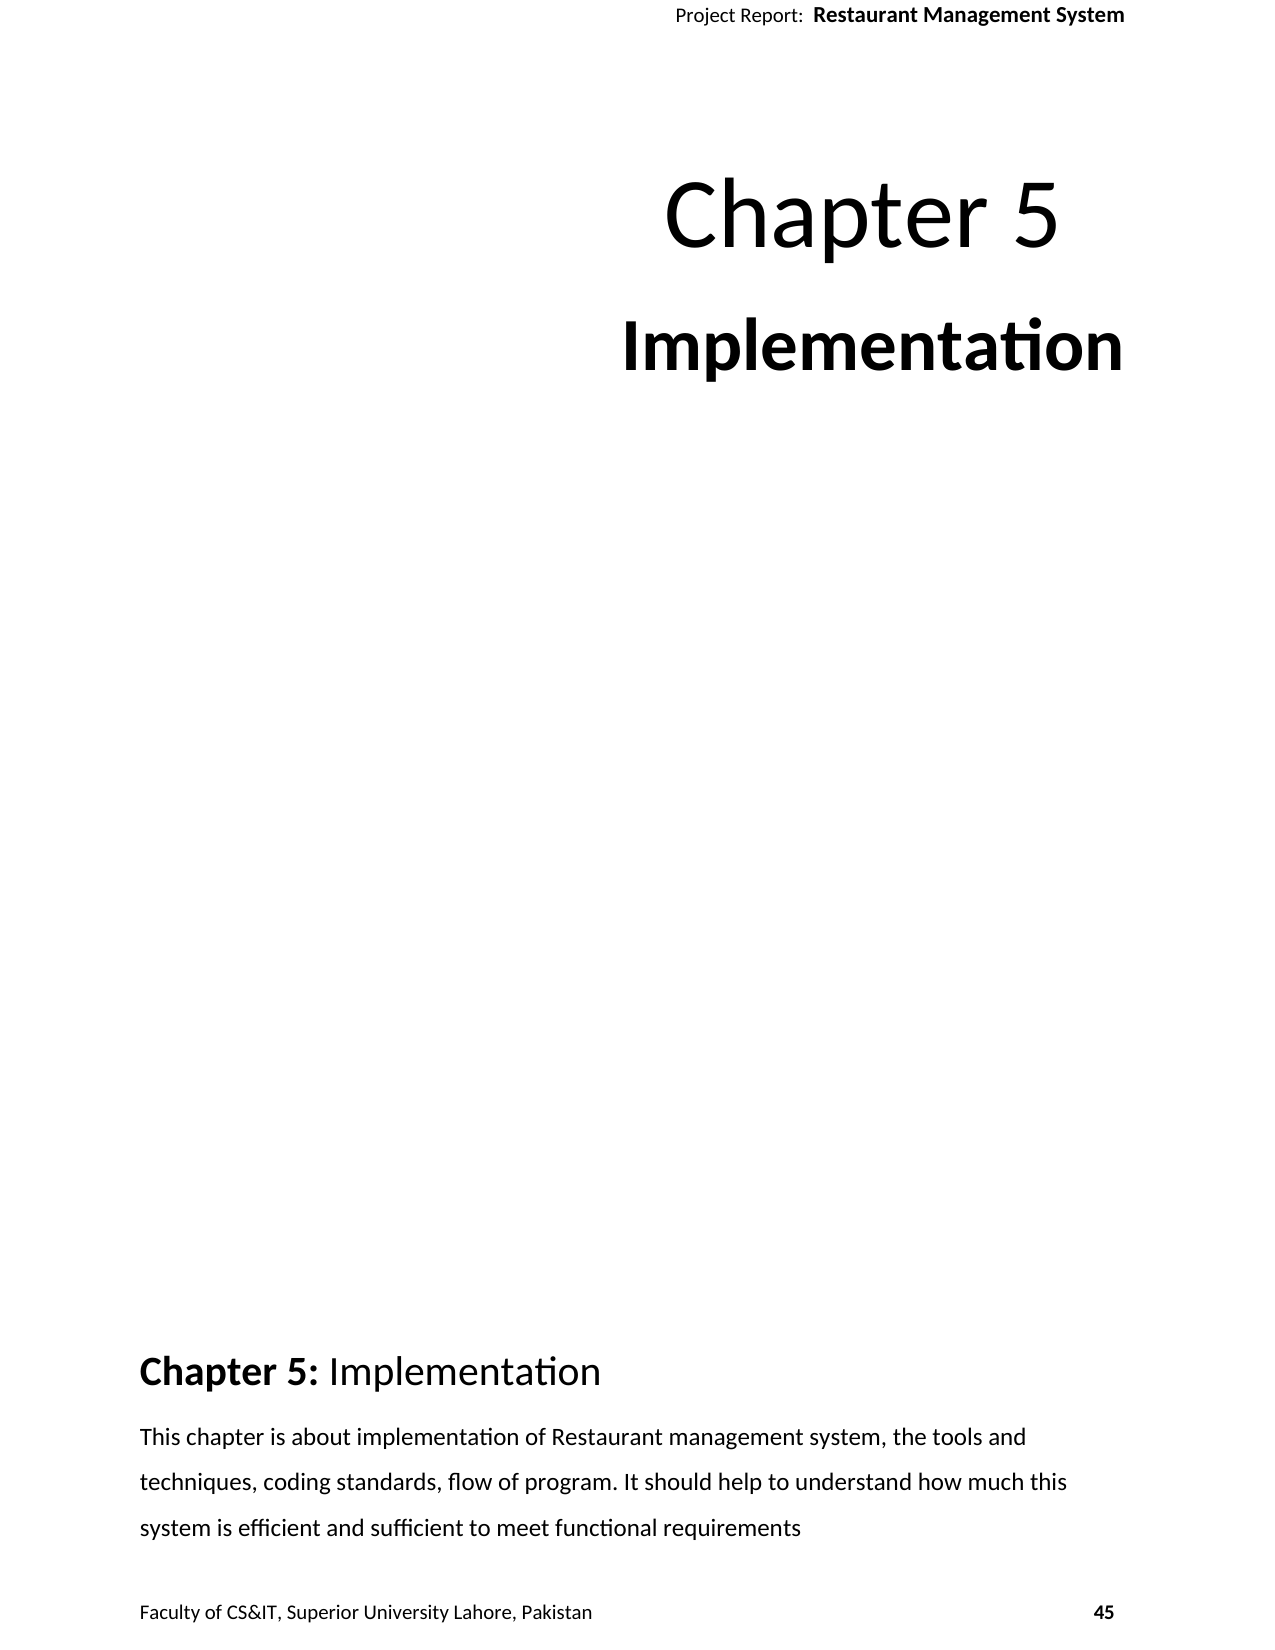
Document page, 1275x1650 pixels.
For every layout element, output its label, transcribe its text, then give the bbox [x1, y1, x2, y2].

text system is efficient and sufficient to meet functional requirements [139, 1512, 1125, 1543]
text Chapter 5: Implementation [139, 1344, 1125, 1395]
subtitle Chapter 5 [589, 150, 1125, 272]
text This chapter is about implementation of Restaurant management system, the tools and [139, 1421, 1125, 1451]
text techniques, coding standards, flow of program. It should help to understand how much this [139, 1467, 1125, 1497]
subtitle Implementation [139, 297, 1125, 389]
